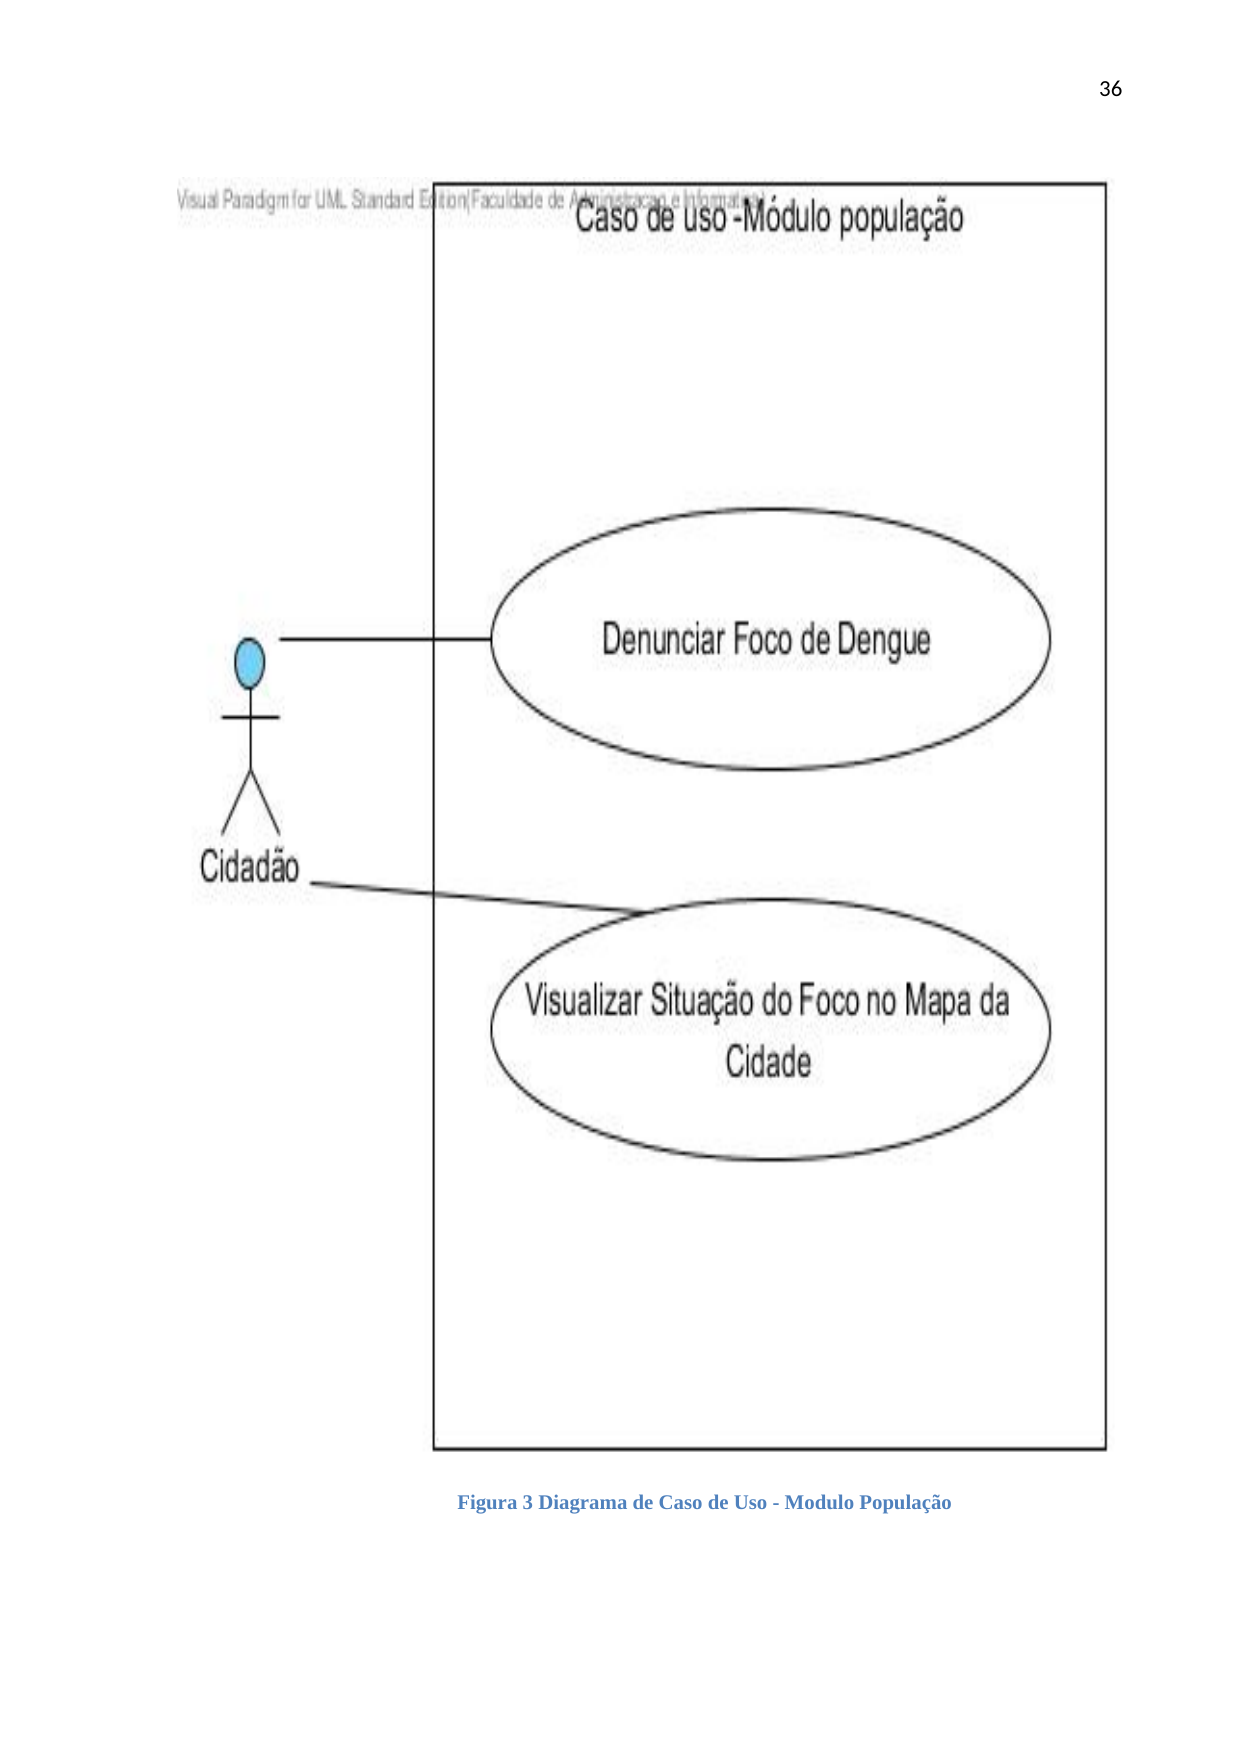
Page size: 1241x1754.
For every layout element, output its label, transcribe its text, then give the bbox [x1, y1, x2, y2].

text Figura 3 Diagrama de Caso de Uso - Modulo População [177, 1490, 1122, 1514]
picture [177, 177, 1115, 1465]
